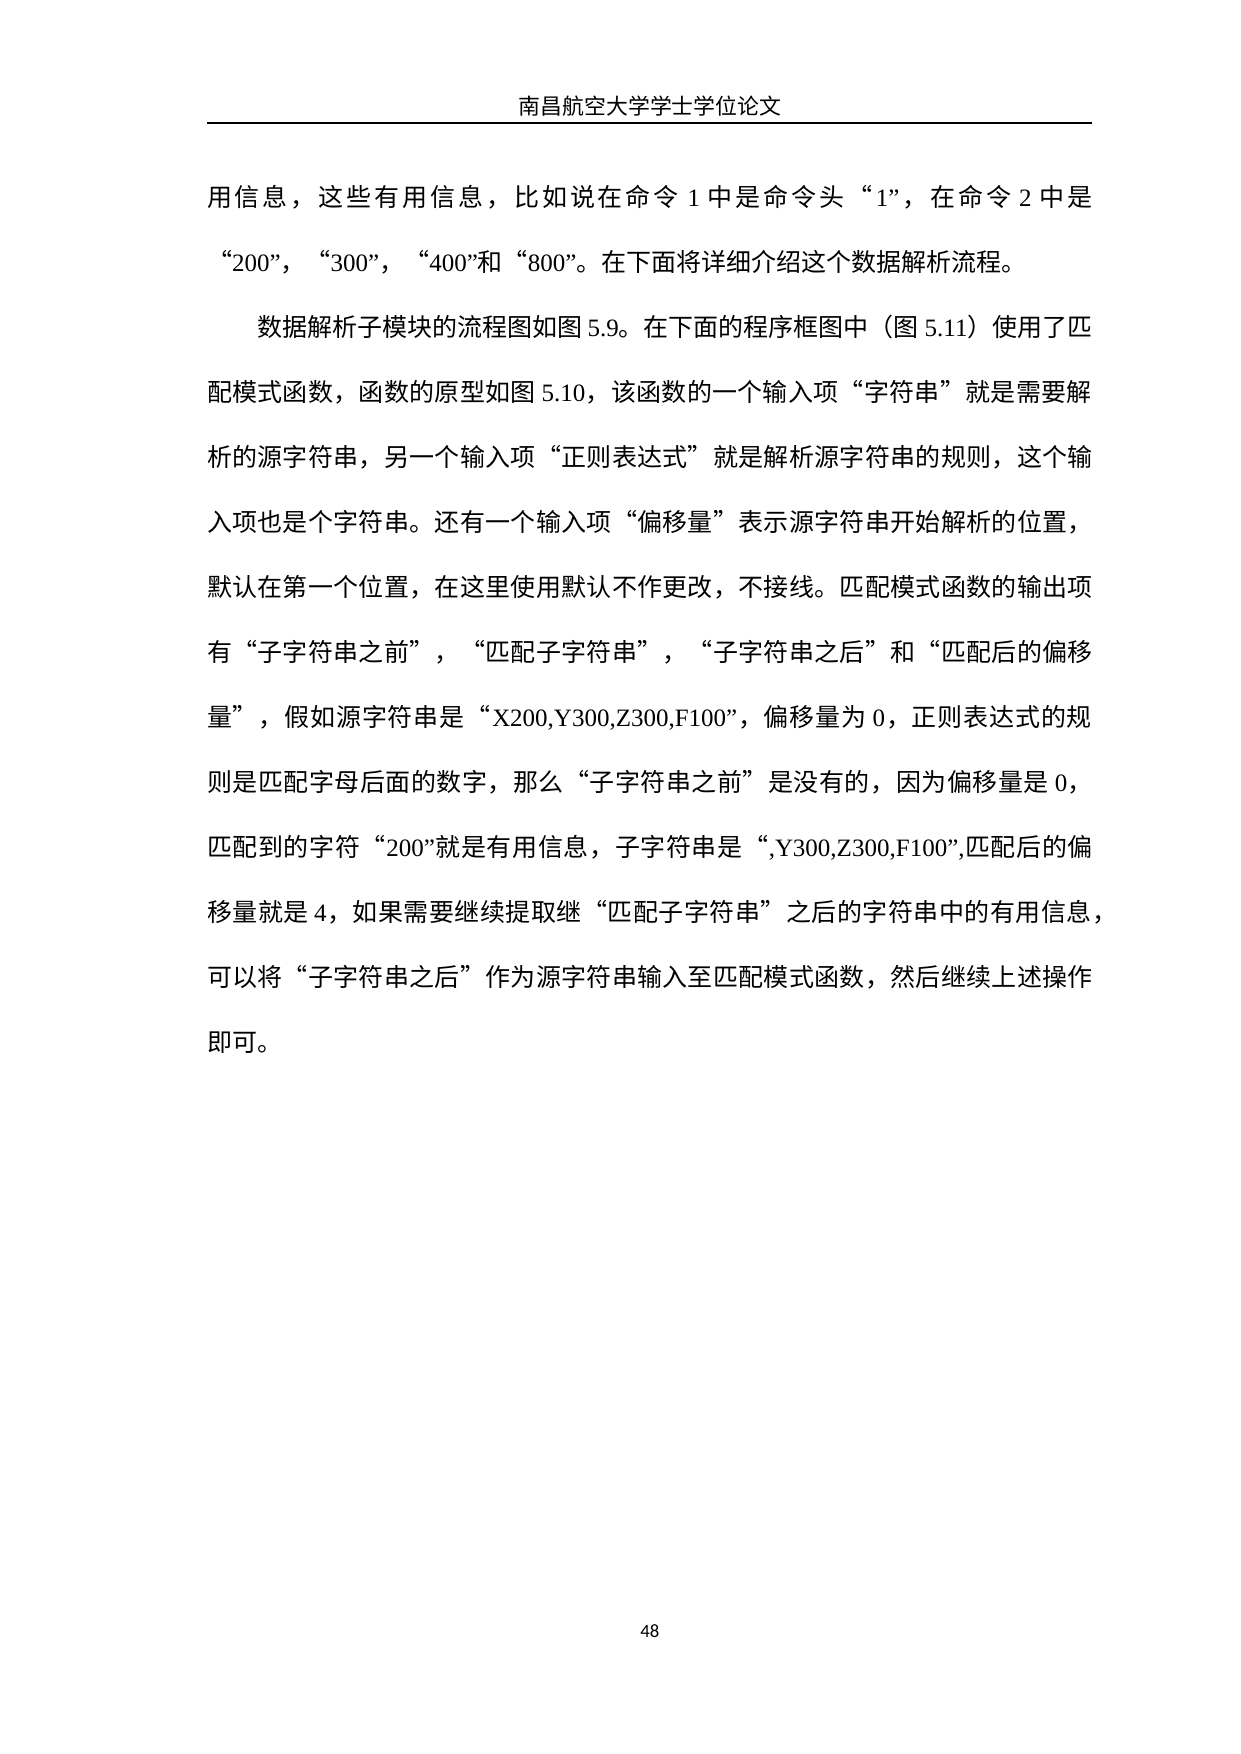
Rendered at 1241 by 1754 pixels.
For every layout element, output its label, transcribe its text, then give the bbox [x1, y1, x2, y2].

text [207, 163, 1092, 293]
text 数据解析子模块的流程图如图5.9。在下面的程序框图中（图5.11）使用了匹配模式函数，函数的原型如图5.10，该函数的一个输入项“字符串”就是需要解析的源字符串，另一个输入项“正则表达式”就是解析源字符串的规则，这个输入项也是个字符串。还有一个输入项“偏移量”表示源字符串开始解析的位置，默认在第一个位置，在这里使用默认不作更改，不接线。匹配模式函数的输出项有“子字符串之前”，“匹配子字符串”，“子字符串之后”和“匹配后的偏移量”，假如源字符串是“X200,Y300,Z300,F100”，偏移量为0，正则表达式的规则是匹配字母后面的数字，那么“子字符串之前”是没有的，因为偏移量是0，匹配到的字符“200”就是有用信息，子字符串是“,Y300,Z300,F100”,匹配后的偏移量就是4，如果需要继续提取继“匹配子字符串”之后的字符串中的有用信息，可以将“子字符串之后”作为源字符串输入至匹配模式函数，然后继续上述操作即可。 [207, 293, 1092, 1073]
